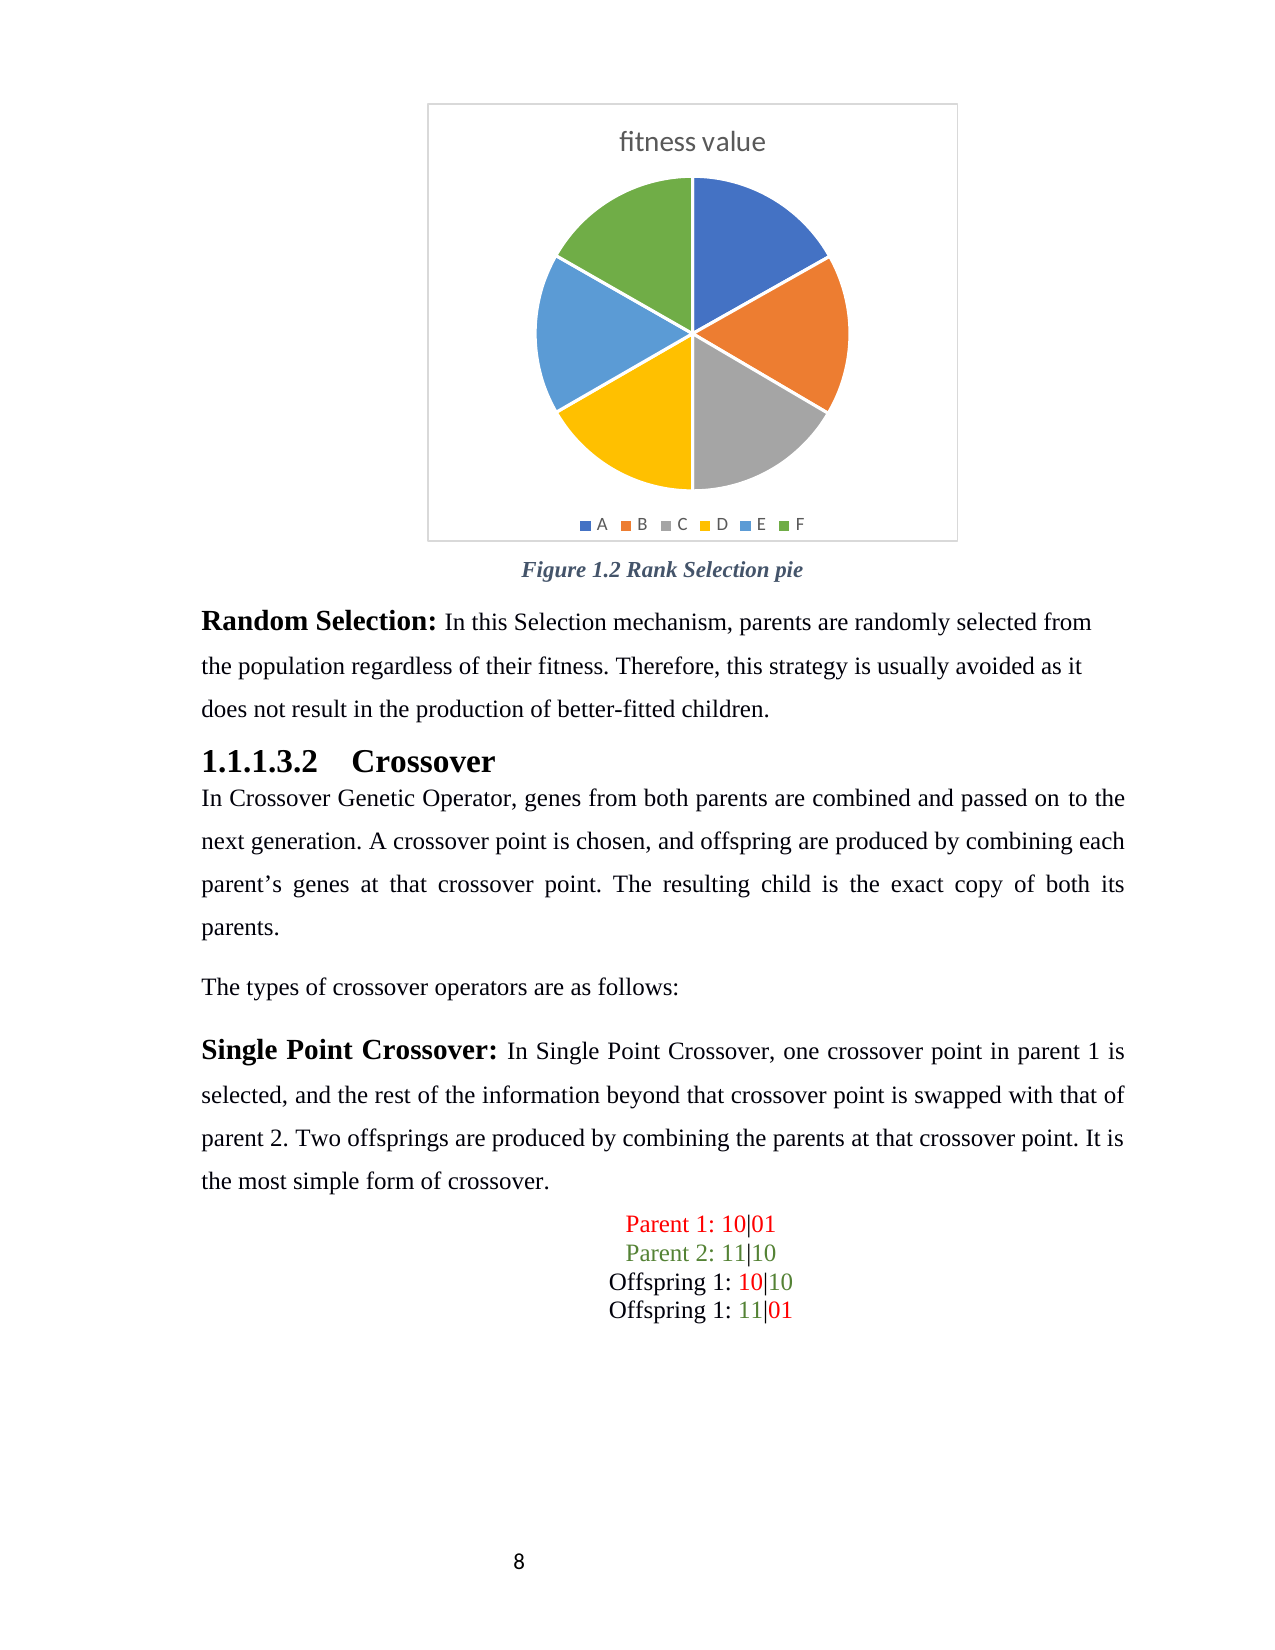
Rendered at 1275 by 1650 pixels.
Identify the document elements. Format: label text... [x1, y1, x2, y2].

list Parent 1: 10|01 [276, 1209, 1125, 1238]
text In Crossover Genetic Operator, genes from both parents are combined and passed on to the next generation. A crossover point is chosen, and offspring are produced by combining each parent’s genes at that crossover point. The resulting child is the exact copy of both its parents. [201, 783, 1125, 941]
list Offspring 1: 11|01 [276, 1296, 1125, 1324]
list Parent 2: 11|10 [276, 1238, 1125, 1267]
subtitle Single Point Crossover: In Single Point Crossover, one crossover point in parent 1 is selected, and the rest of the information beyond that crossover point is swapped with that of parent 2. Two offsprings are produced by combining the parents at that crossover point. It is the most simple form of crossover. [201, 1032, 1125, 1195]
text Figure 1.2 Rank Selection pie [201, 556, 1125, 582]
subtitle Crossover [201, 742, 1125, 780]
text The types of crossover operators are as follows: [201, 972, 1125, 1001]
subtitle Random Selection: In this Selection mechanism, parents are randomly selected from the population regardless of their fitness. Therefore, this strategy is usually avoided as it does not result in the production of better-fitted children. [201, 603, 1125, 723]
list Offspring 1: 10|10 [276, 1267, 1125, 1296]
